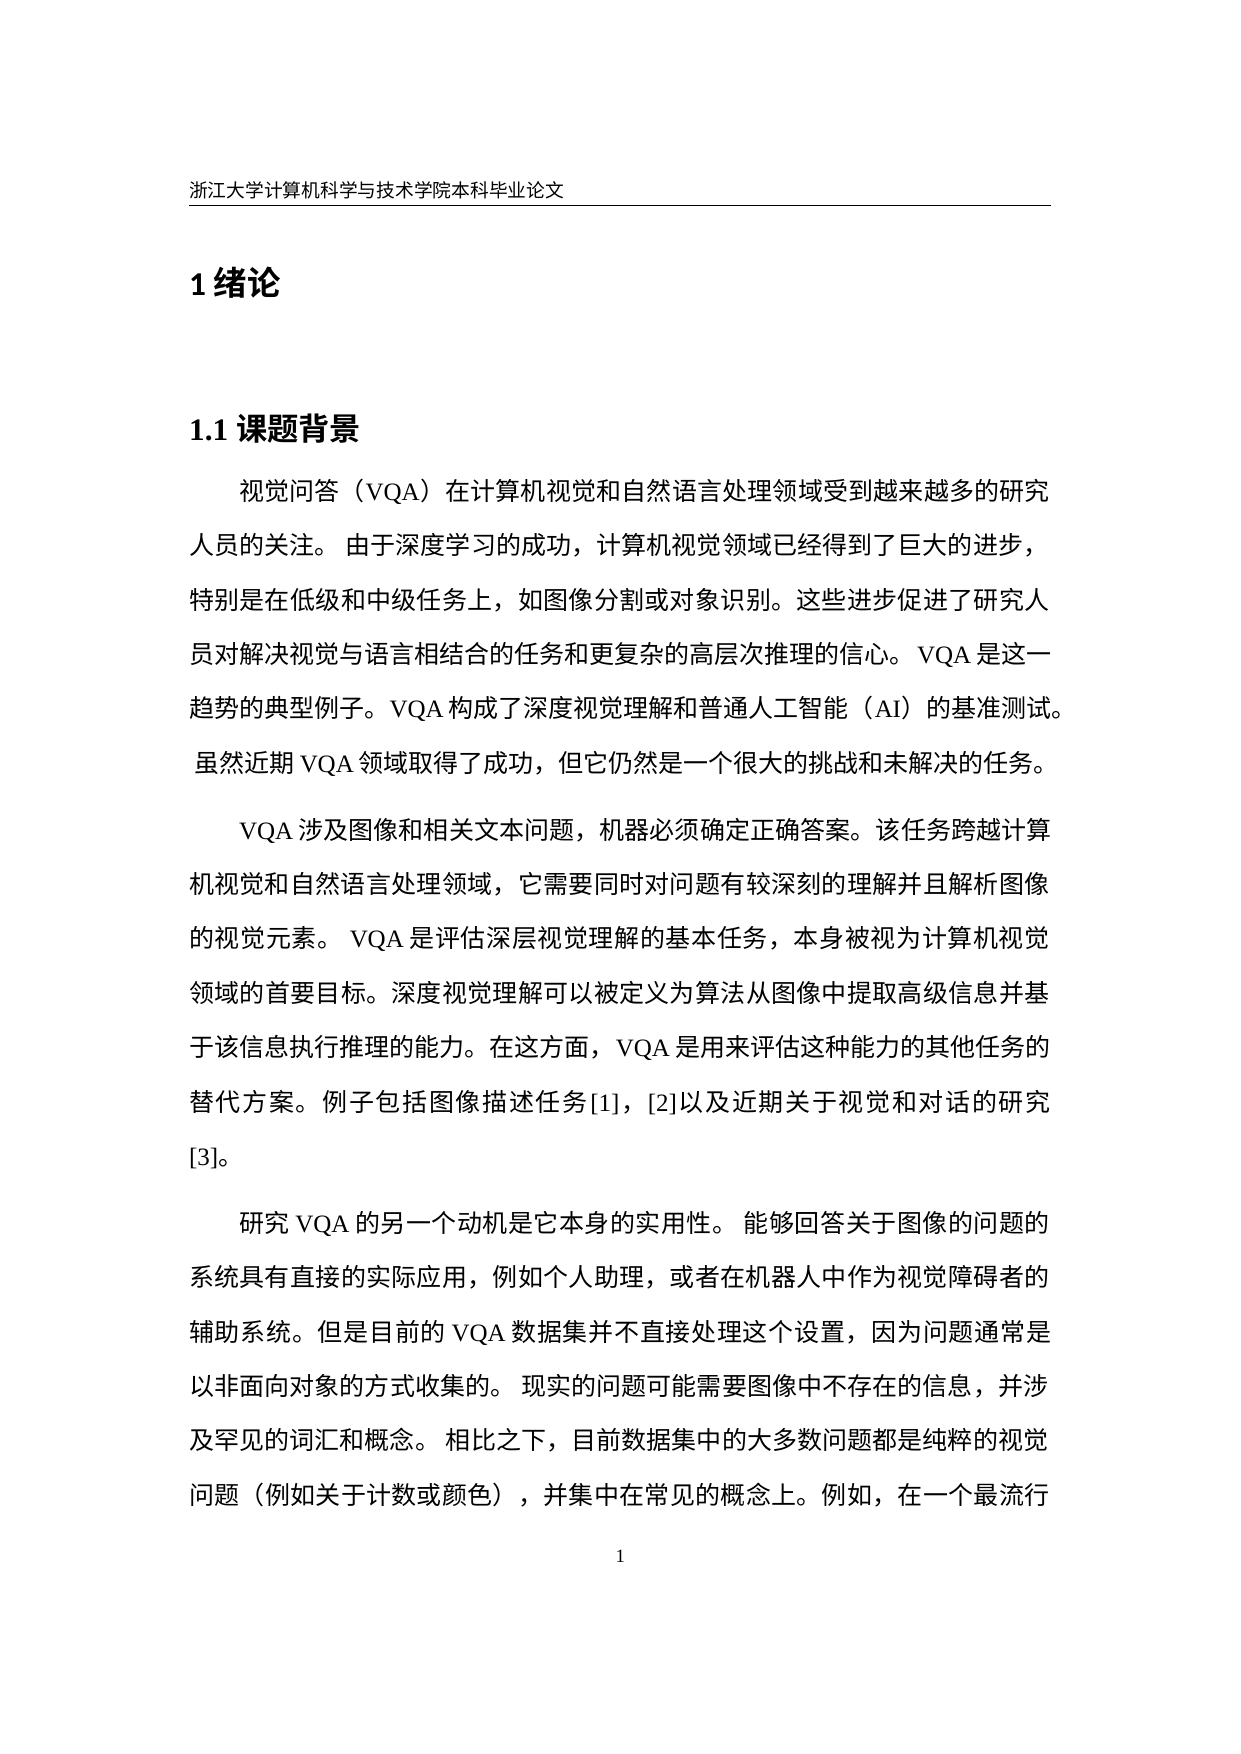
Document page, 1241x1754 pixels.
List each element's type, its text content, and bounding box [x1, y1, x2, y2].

subtitle 1 绪论 [189, 260, 1051, 305]
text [189, 1203, 1051, 1511]
text 视觉问答（VQA）在计算机视觉和自然语言处理领域受到越来越多的研究人员的关注。 由于深度学习的成功，计算机视觉领域已经得到了巨大的进步，特别是在低级和中级任务上，如图像分割或对象识别。这些进步促进了研究人员对解决视觉与语言相结合的任务和更复杂的高层次推理的信心。VQA是这一趋势的典型例子。VQA构成了深度视觉理解和普通人工智能（AI）的基准测试。 虽然近期VQA领域取得了成功，但它仍然是一个很大的挑战和未解决的任务。 [189, 471, 1051, 779]
subtitle 1.1 课题背景 [189, 404, 1051, 449]
text VQA涉及图像和相关文本问题，机器必须确定正确答案。该任务跨越计算机视觉和自然语言处理领域，它需要同时对问题有较深刻的理解并且解析图像的视觉元素。 VQA是评估深层视觉理解的基本任务，本身被视为计算机视觉领域的首要目标。深度视觉理解可以被定义为算法从图像中提取高级信息并基于该信息执行推理的能力。在这方面，VQA是用来评估这种能力的其他任务的替代方案。例子包括图像描述任务[1]，[2]以及近期关于视觉和对话的研究[3]。 [189, 810, 1051, 1173]
